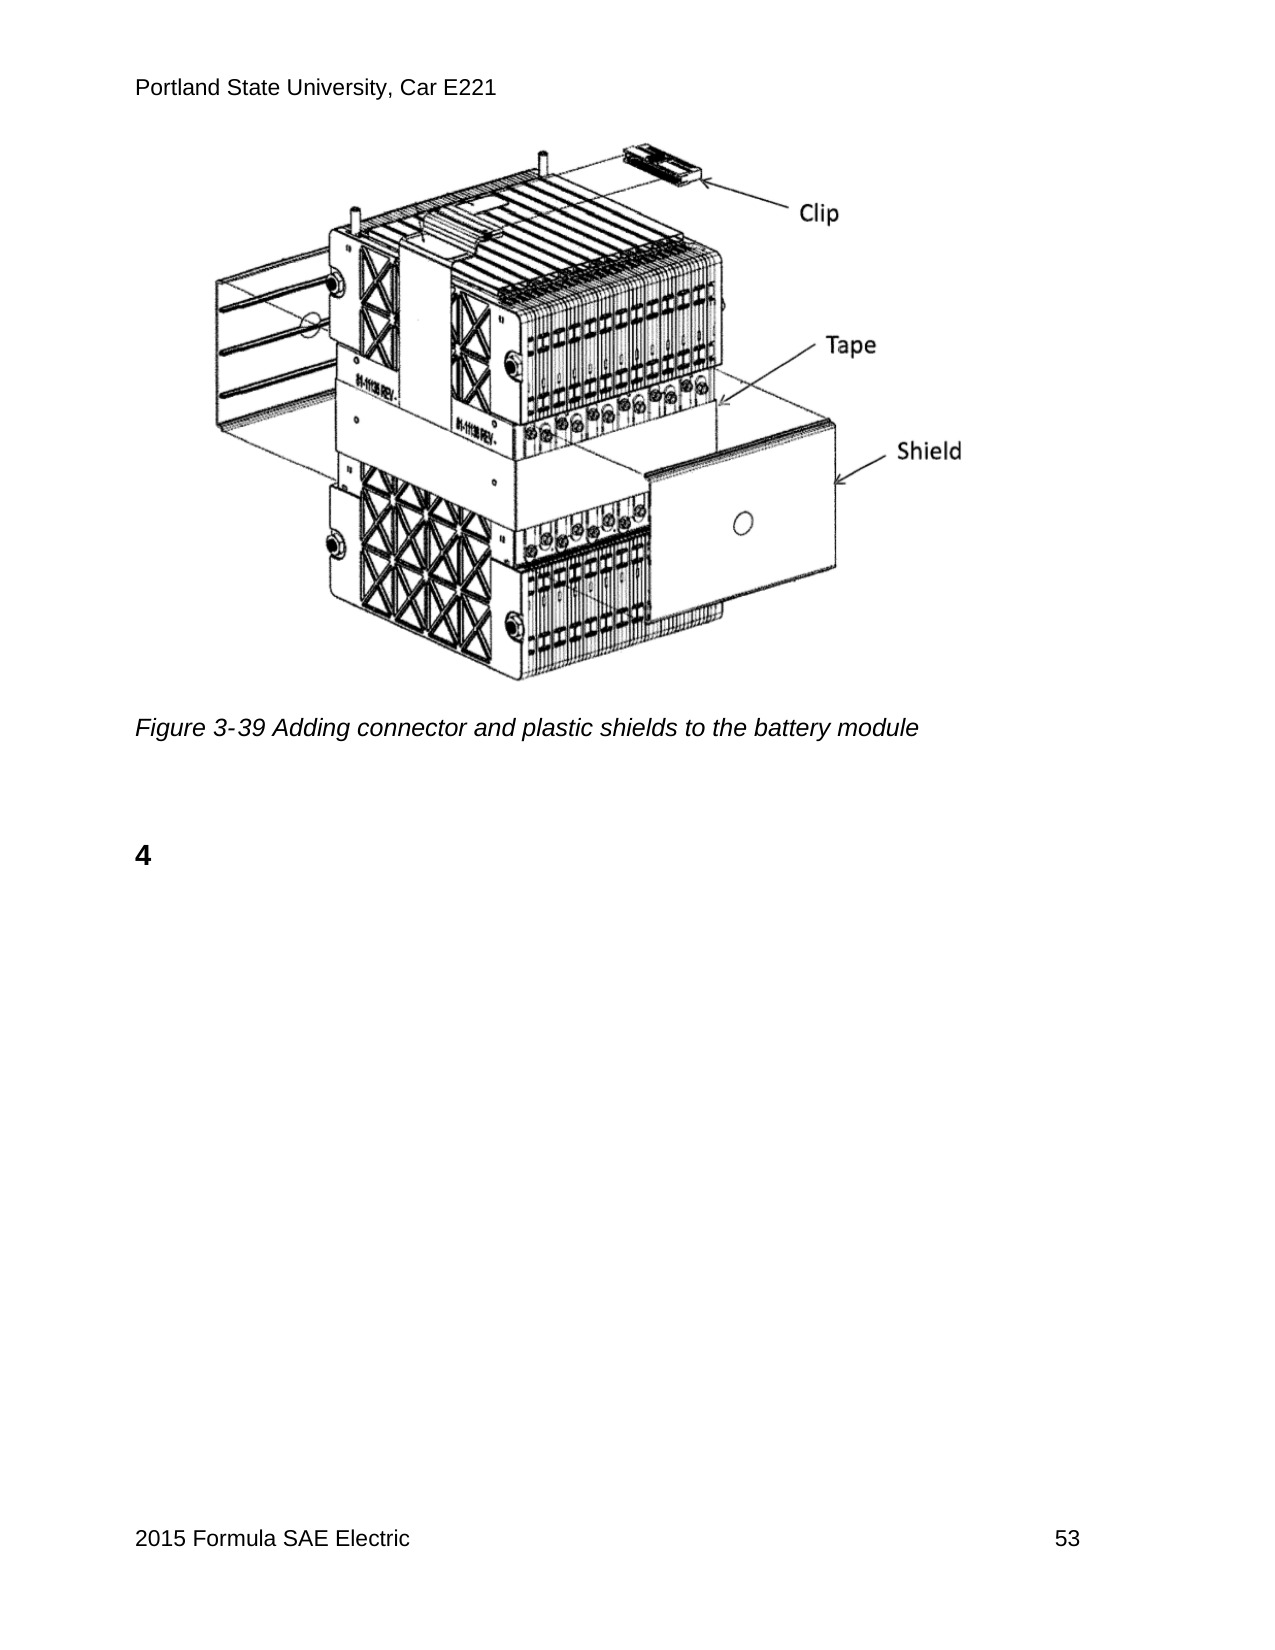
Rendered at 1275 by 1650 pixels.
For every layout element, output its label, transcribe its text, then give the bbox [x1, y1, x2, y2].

picture [135, 135, 999, 696]
subtitle Energy meter mounting [135, 838, 1140, 872]
